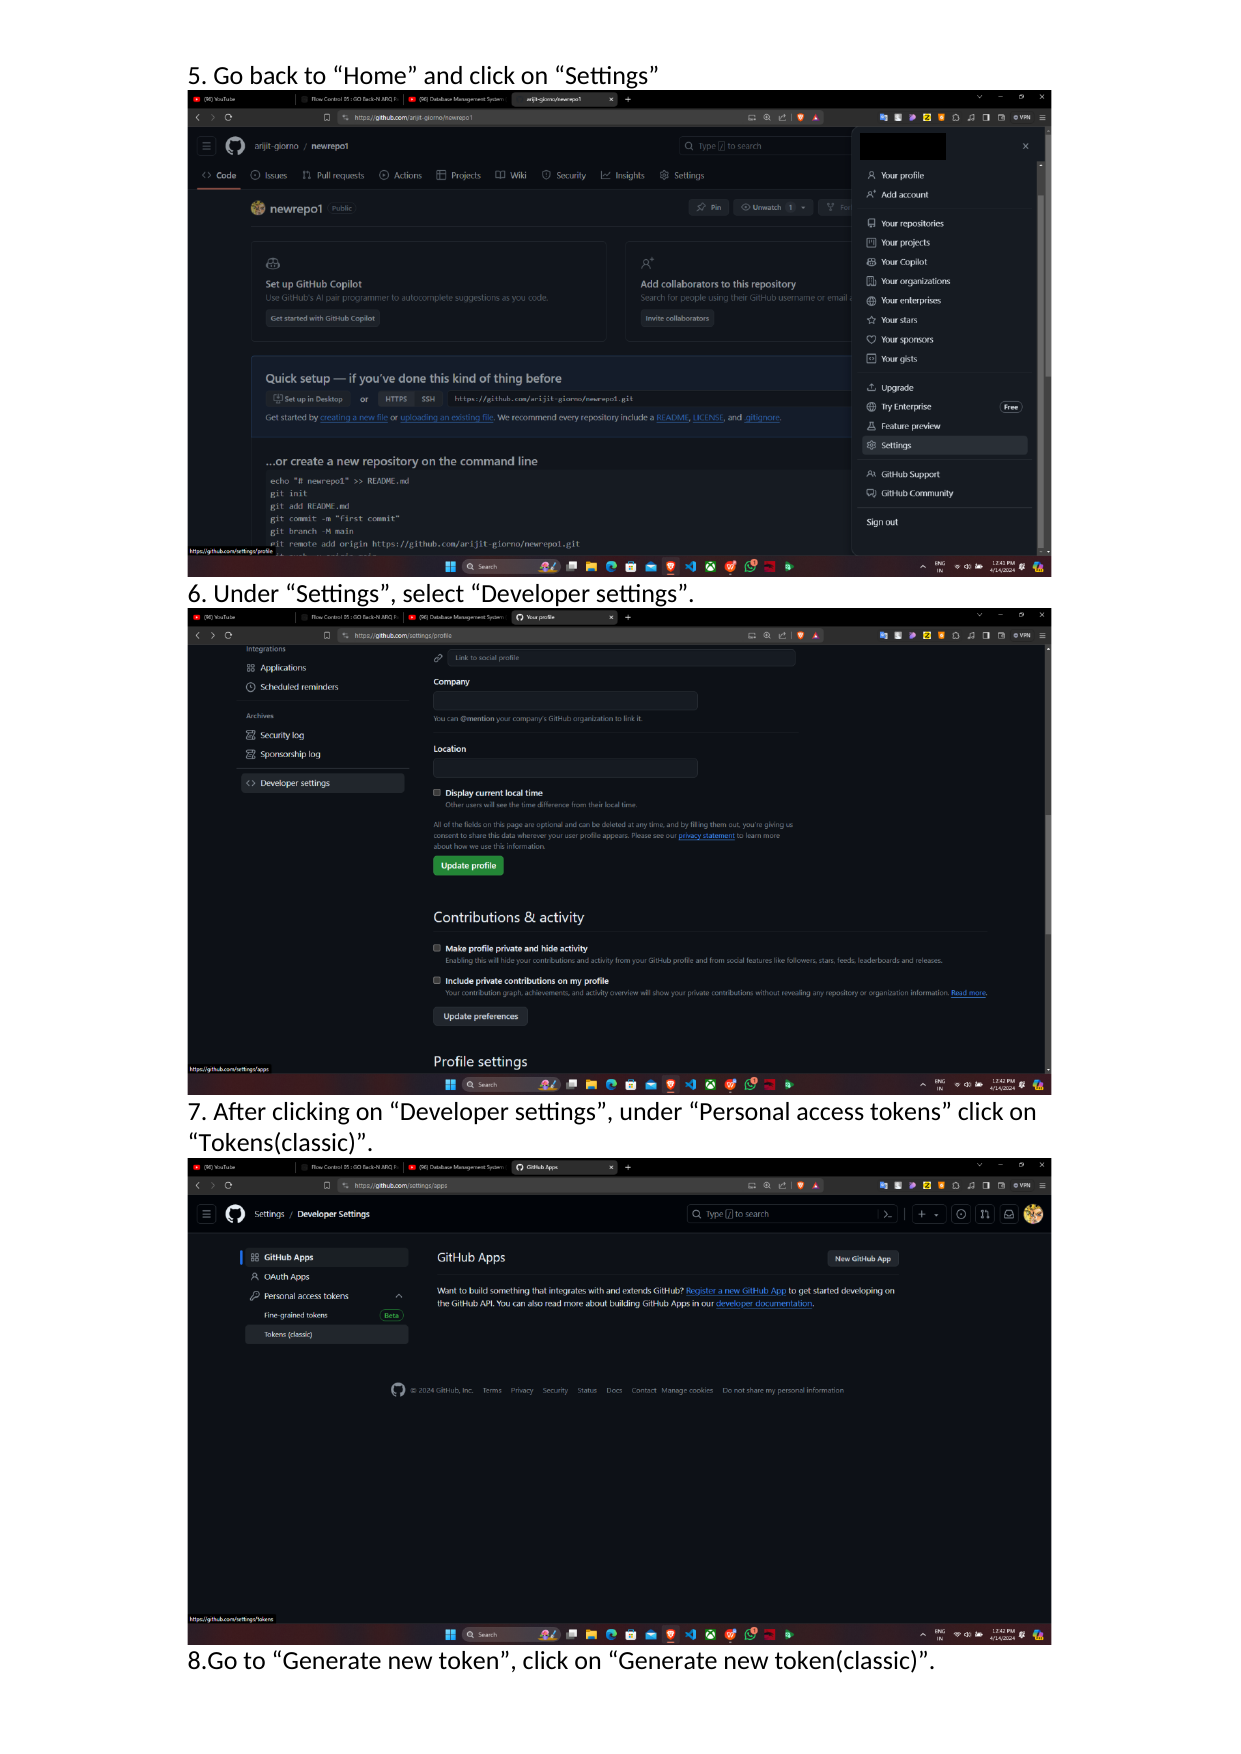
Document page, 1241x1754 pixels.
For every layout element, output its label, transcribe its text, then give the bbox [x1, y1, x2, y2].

picture [187, 90, 1052, 577]
text 5. Go back to “Home” and click on “Settings” [187, 59, 1053, 91]
text 7. After clicking on “Developer settings”, under “Personal access tokens” click on [187, 1095, 1053, 1126]
picture [187, 608, 1052, 1095]
picture [187, 1158, 1052, 1645]
list Under “Settings”, select “Developer settings”. [187, 577, 1053, 609]
text “Tokens(classic)”. [187, 1126, 1053, 1158]
